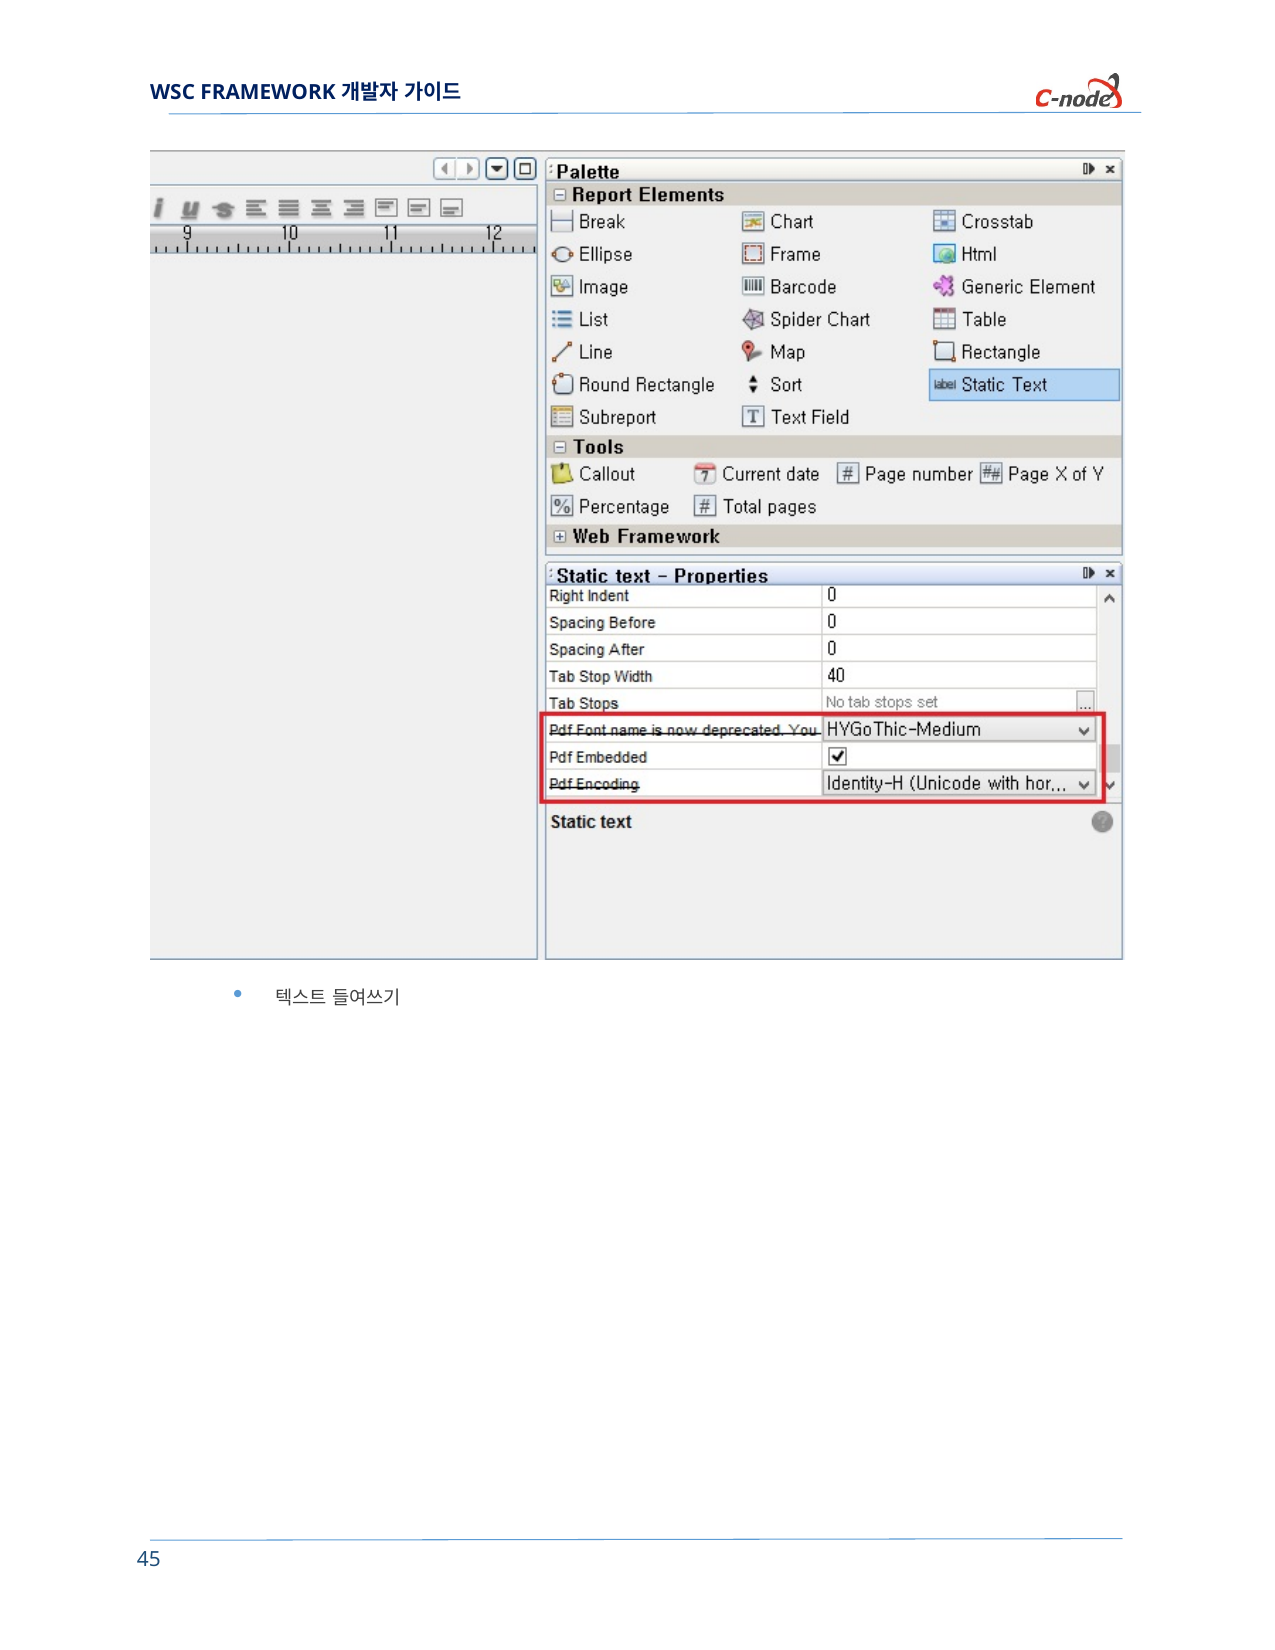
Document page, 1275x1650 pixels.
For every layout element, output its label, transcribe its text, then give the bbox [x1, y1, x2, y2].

picture [1036, 73, 1122, 108]
list 텍스트 들여쓰기 [233, 982, 1125, 1010]
picture [150, 150, 1125, 960]
